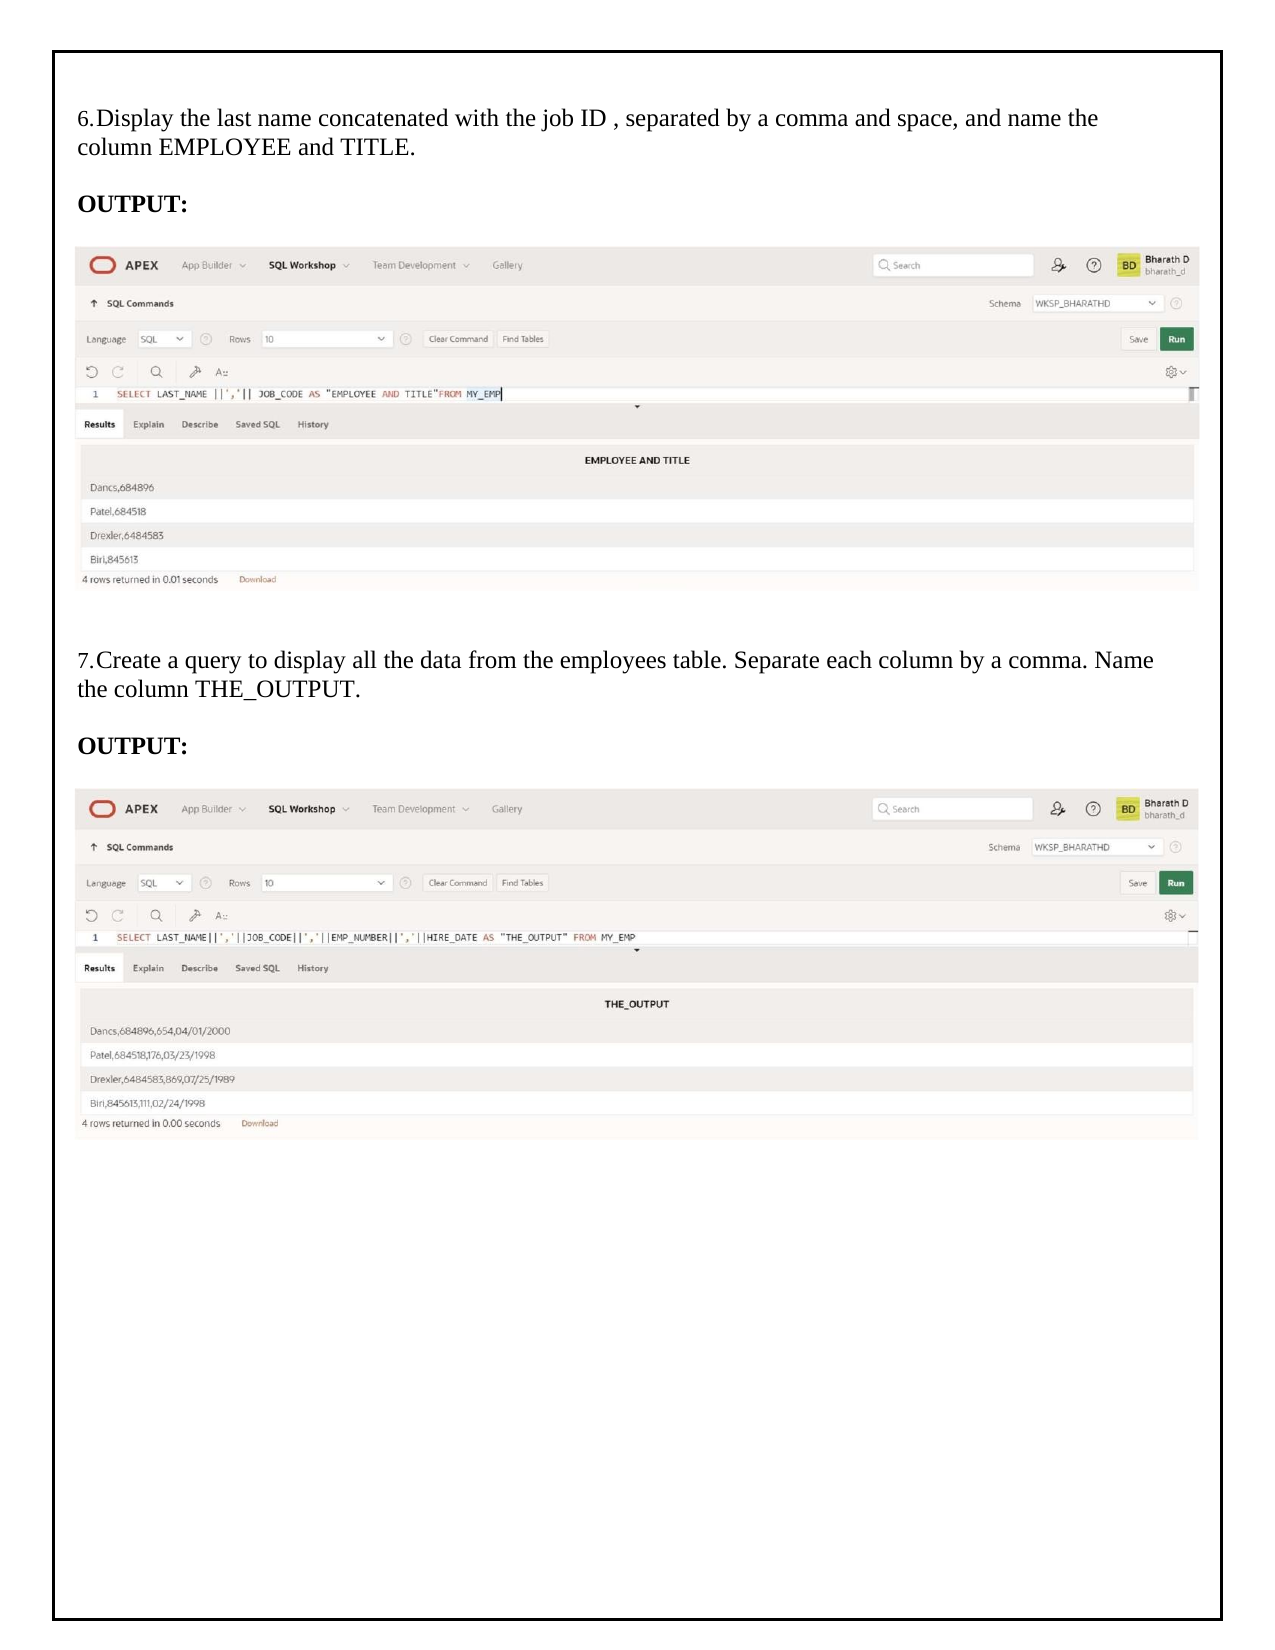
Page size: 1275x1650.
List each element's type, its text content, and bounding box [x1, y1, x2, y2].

picture [74, 246, 1200, 591]
list Display the last name concatenated with the job ID , separated by a comma and space, and name the column EMPLOYEE and TITLE. [77, 103, 1172, 161]
list Create a query to display all the data from the employees table. Separate each column by a comma. Name the column THE_OUTPUT. [77, 645, 1183, 702]
subtitle OUTPUT: [77, 189, 1220, 218]
text OUTPUT: [77, 731, 1220, 760]
picture [74, 788, 1199, 1140]
